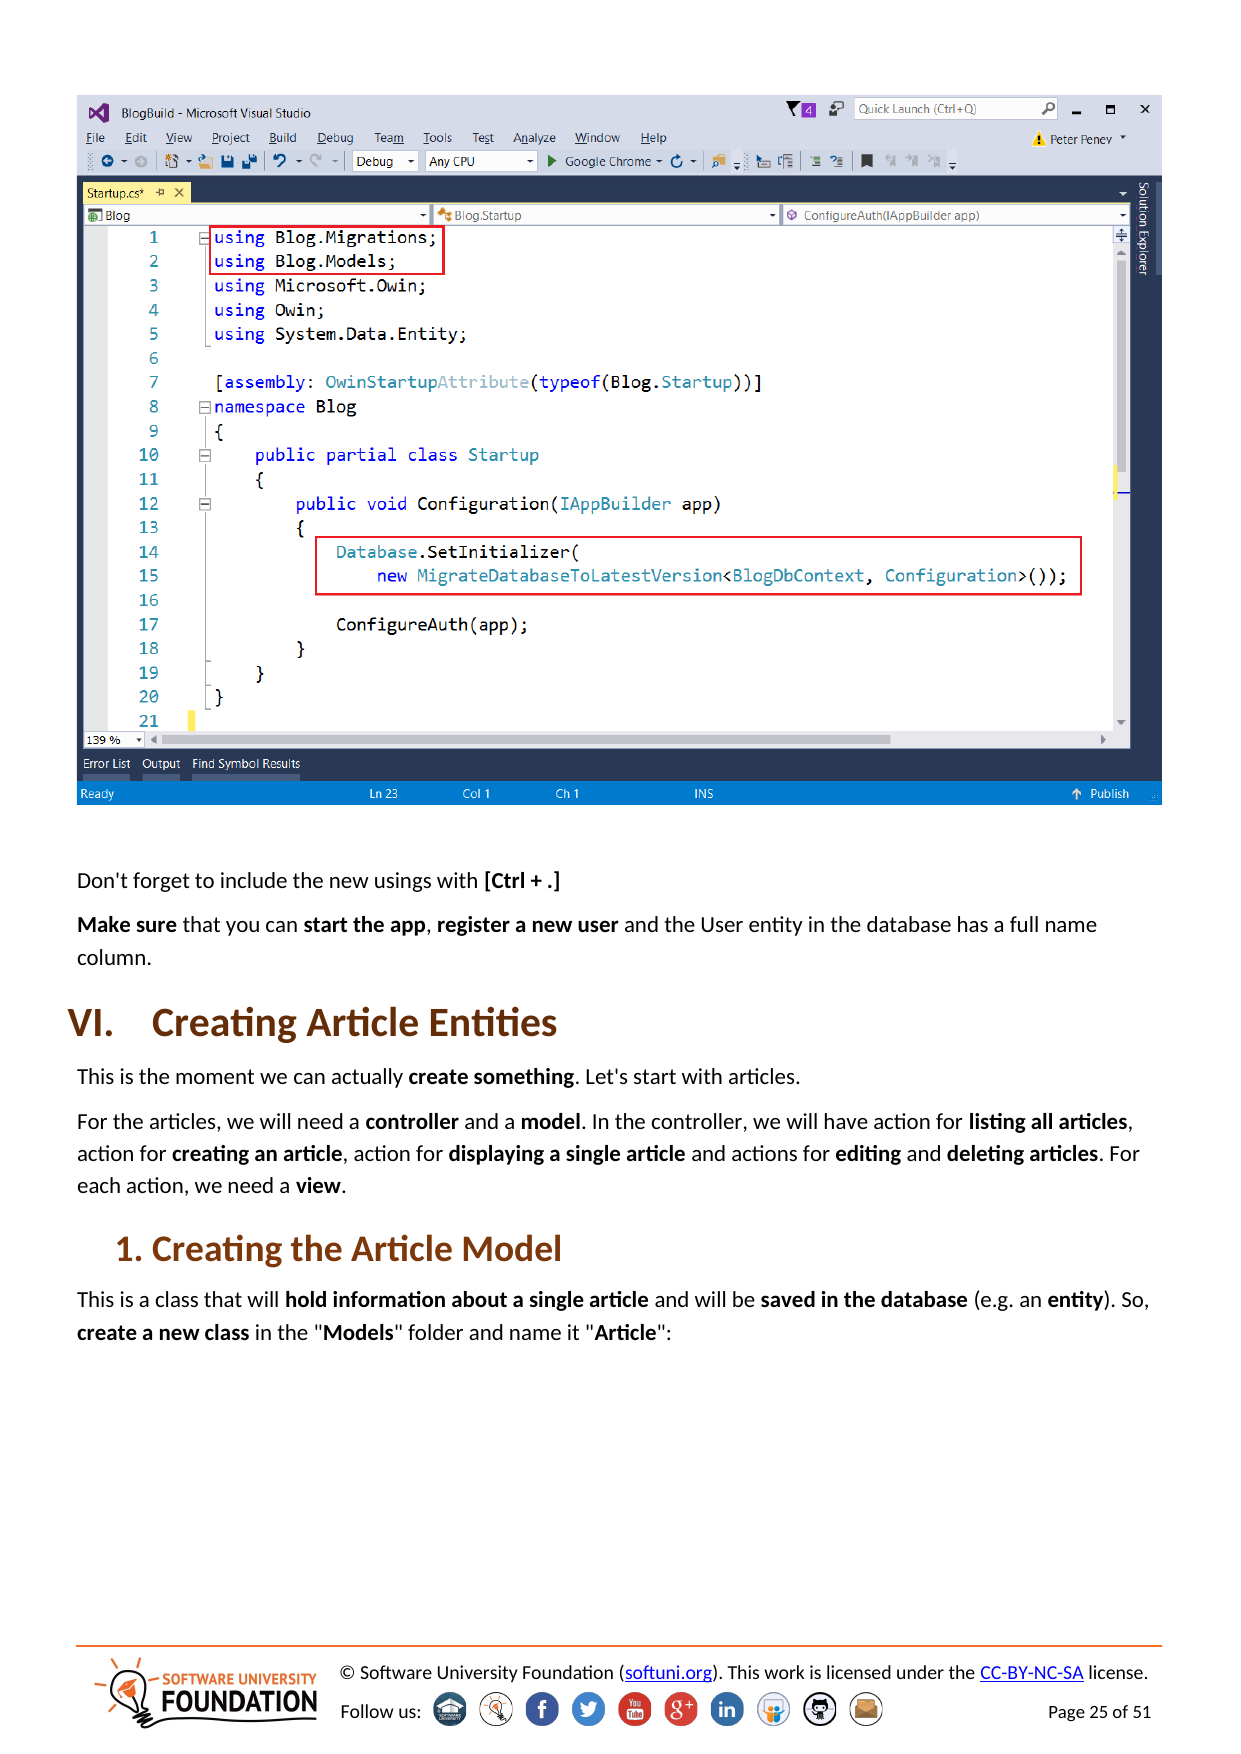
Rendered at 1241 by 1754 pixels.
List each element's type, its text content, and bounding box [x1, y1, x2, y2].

picture [710, 1692, 744, 1726]
picture [479, 1692, 513, 1726]
text This is the moment we can actually create something. Let's start with articles. [77, 1062, 1163, 1091]
text Make sure that you can start the app, register a new user and the User entity in the database has a full name column. [77, 911, 1163, 971]
picture [572, 1692, 605, 1726]
subtitle Creating the Article Model [114, 1224, 1163, 1270]
text For the articles, we will need a controller and a model. In the controller, we will have action for listing all articles, action for creating an article, action for displaying a single article and actions for editing and deleting articles. For each action, we need a view. [77, 1107, 1163, 1199]
picture [76, 95, 1162, 805]
picture [757, 1692, 790, 1726]
picture [664, 1692, 698, 1726]
picture [803, 1692, 837, 1726]
picture [433, 1692, 467, 1726]
picture [93, 1656, 317, 1729]
picture [849, 1692, 883, 1726]
subtitle Creating Article Entities [114, 996, 1163, 1047]
text This is a class that will hold information about a single article and will be saved in the database (e.g. an entity). So, create a new class in the "Models" folder and name it "Article": [77, 1286, 1163, 1346]
text Don't forget to include the new usings with [Ctrl + .] [77, 866, 1163, 894]
picture [525, 1692, 559, 1726]
picture [618, 1692, 652, 1726]
